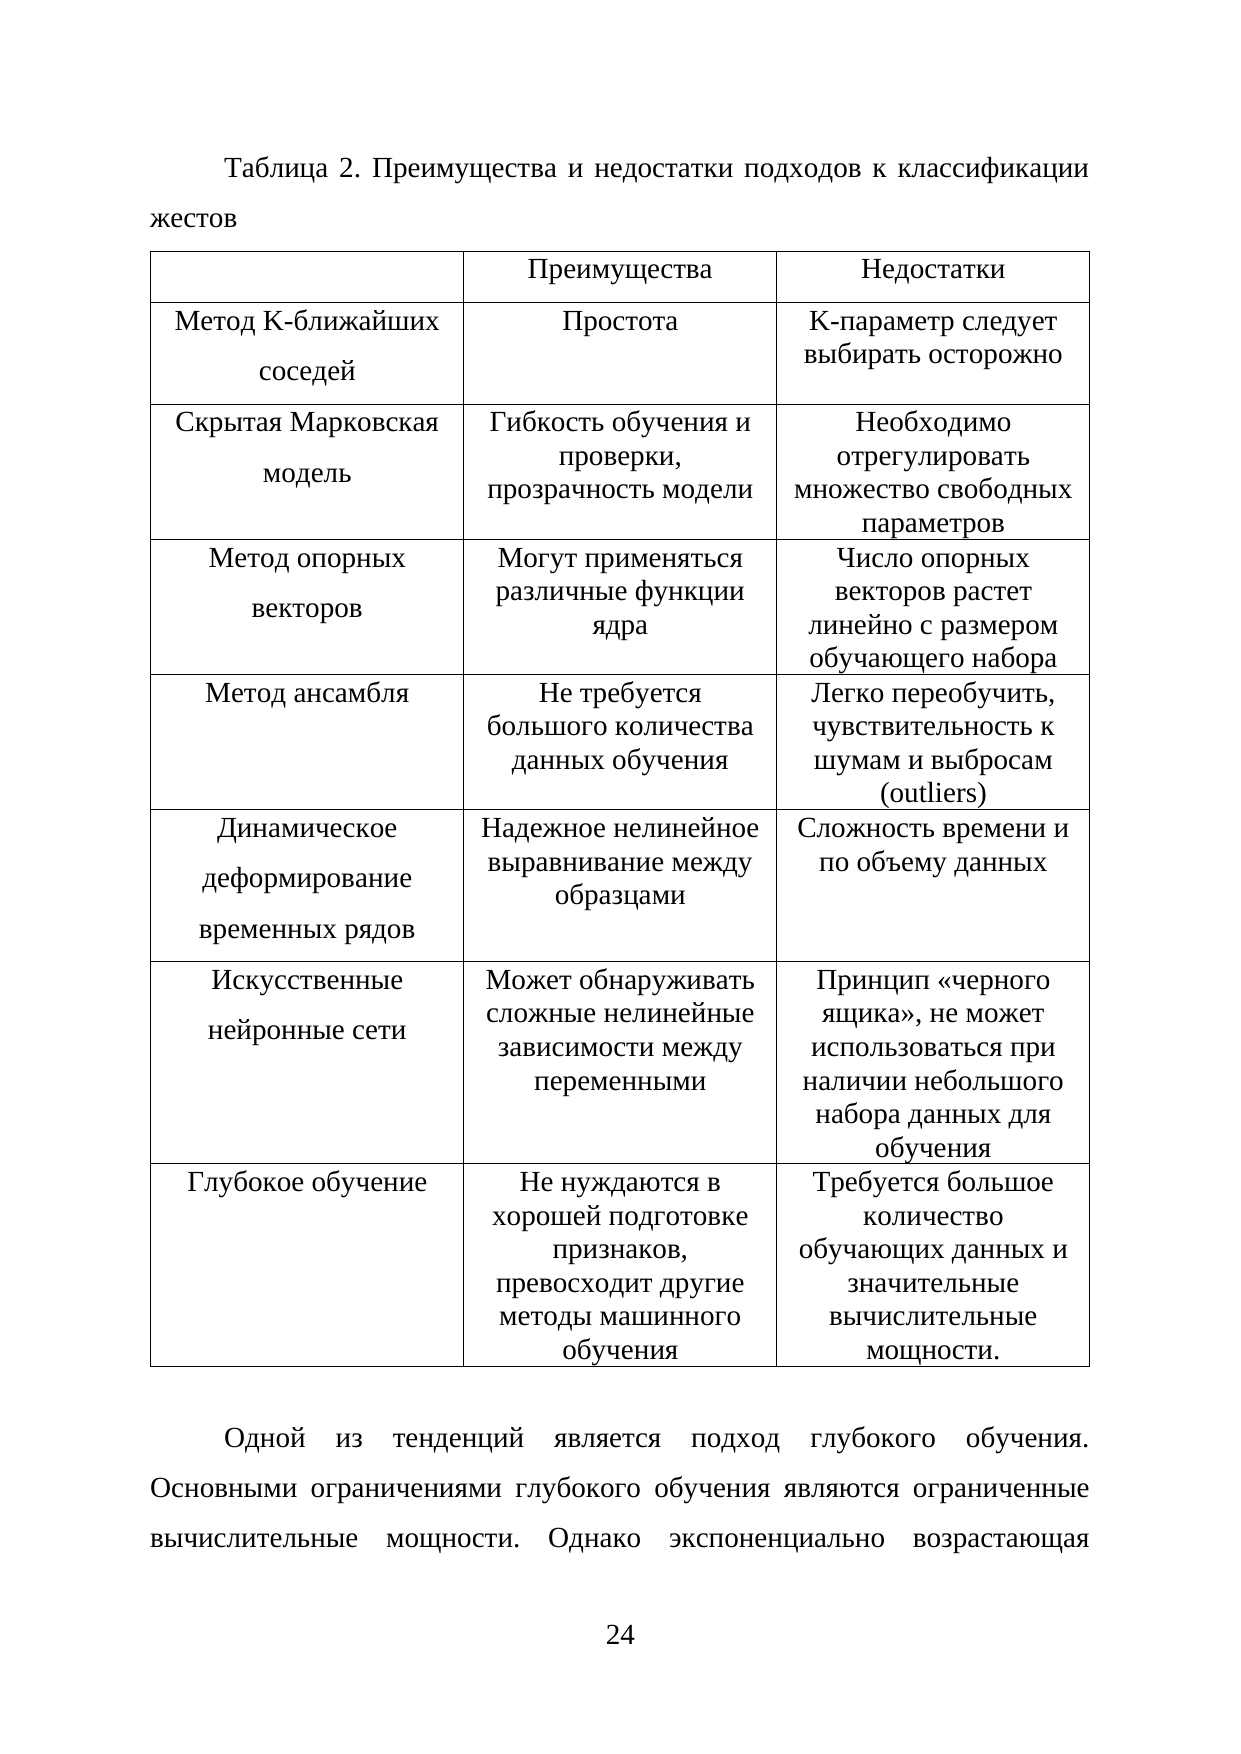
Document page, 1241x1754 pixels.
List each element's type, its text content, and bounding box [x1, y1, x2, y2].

table_cell Легко переобучить, чувствительность к шумам и выбросам (outliers) [777, 675, 1089, 809]
table_cell K-параметр следует выбирать осторожно [777, 303, 1089, 403]
table_cell Требуется большое количество обучающих данных и значительные вычислительные мощности. [777, 1164, 1089, 1366]
table_cell Необходимо отрегулировать множество свободных параметров [777, 405, 1089, 539]
table_cell Метод опорных векторов [151, 540, 463, 674]
table_cell Не требуется большого количества данных обучения [464, 675, 776, 809]
table_cell Динамическое деформирование временных рядов [151, 810, 463, 961]
table_cell Метод K-ближайших соседей [151, 303, 463, 403]
table_cell Может обнаруживать сложные нелинейные зависимости между переменными [464, 962, 776, 1163]
table_header [151, 252, 463, 302]
table_cell Не нуждаются в хорошей подготовке признаков, превосходит другие методы машинного обучения [464, 1164, 776, 1366]
table_cell Скрытая Марковская модель [151, 405, 463, 539]
table_cell Принцип «черного ящика», не может использоваться при наличии небольшого набора данных для обучения [777, 962, 1089, 1163]
table_cell Метод ансамбля [151, 675, 463, 809]
table_cell Могут применяться различные функции ядра [464, 540, 776, 674]
table_header Недостатки [777, 252, 1089, 302]
text Таблица 2. Преимущества и недостатки подходов к классификации жестов [150, 150, 1090, 234]
table_cell Гибкость обучения и проверки, прозрачность модели [464, 405, 776, 539]
table_cell Надежное нелинейное выравнивание между образцами [464, 810, 776, 961]
table_cell Простота [464, 303, 776, 403]
table_cell Число опорных векторов растет линейно с размером обучающего набора [777, 540, 1089, 674]
table_cell Искусственные нейронные сети [151, 962, 463, 1163]
table_cell Сложность времени и по объему данных [777, 810, 1089, 961]
table_header Преимущества [464, 252, 776, 302]
table_cell Глубокое обучение [151, 1164, 463, 1366]
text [150, 1420, 1090, 1554]
